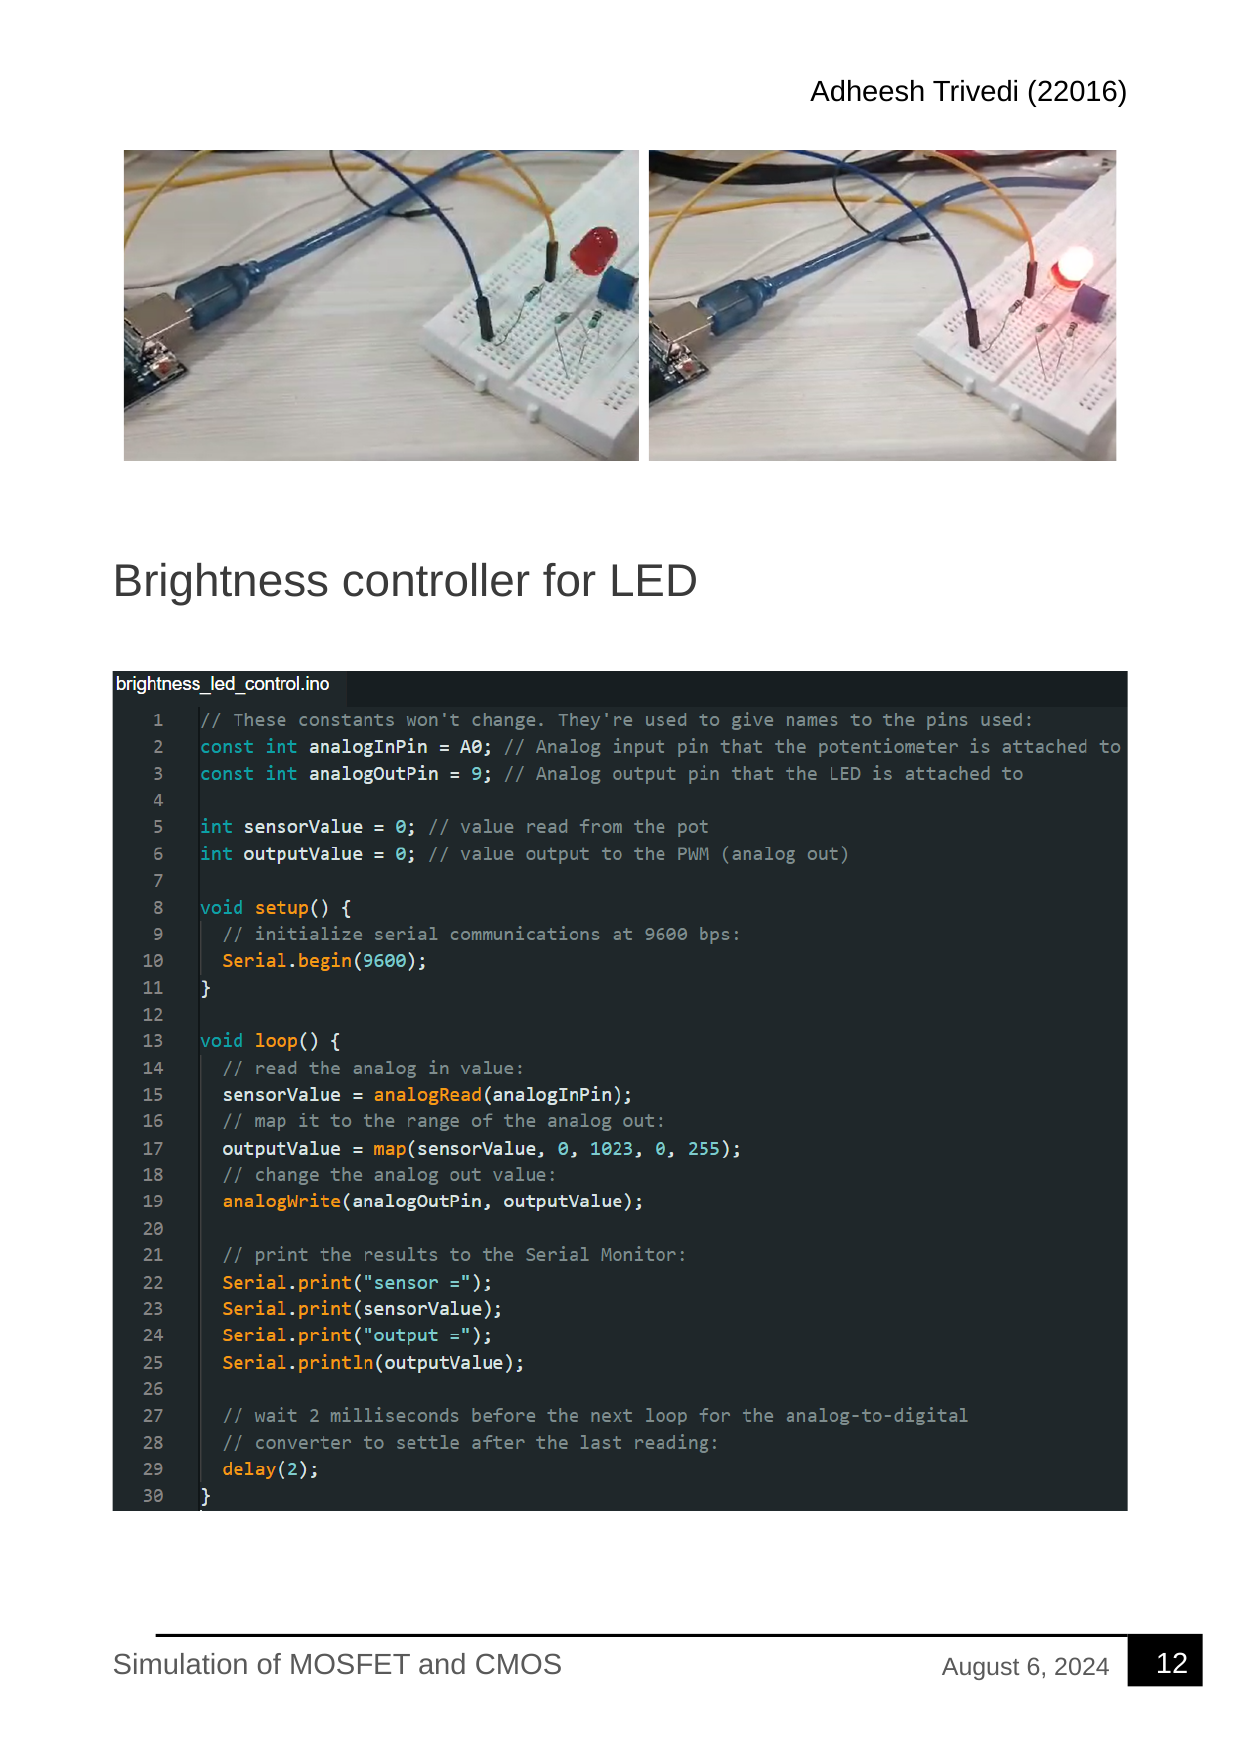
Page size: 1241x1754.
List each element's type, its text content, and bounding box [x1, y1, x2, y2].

picture [648, 150, 1117, 461]
picture [123, 150, 639, 461]
picture [112, 671, 1128, 1511]
subtitle Brightness controller for LED [112, 554, 1128, 607]
